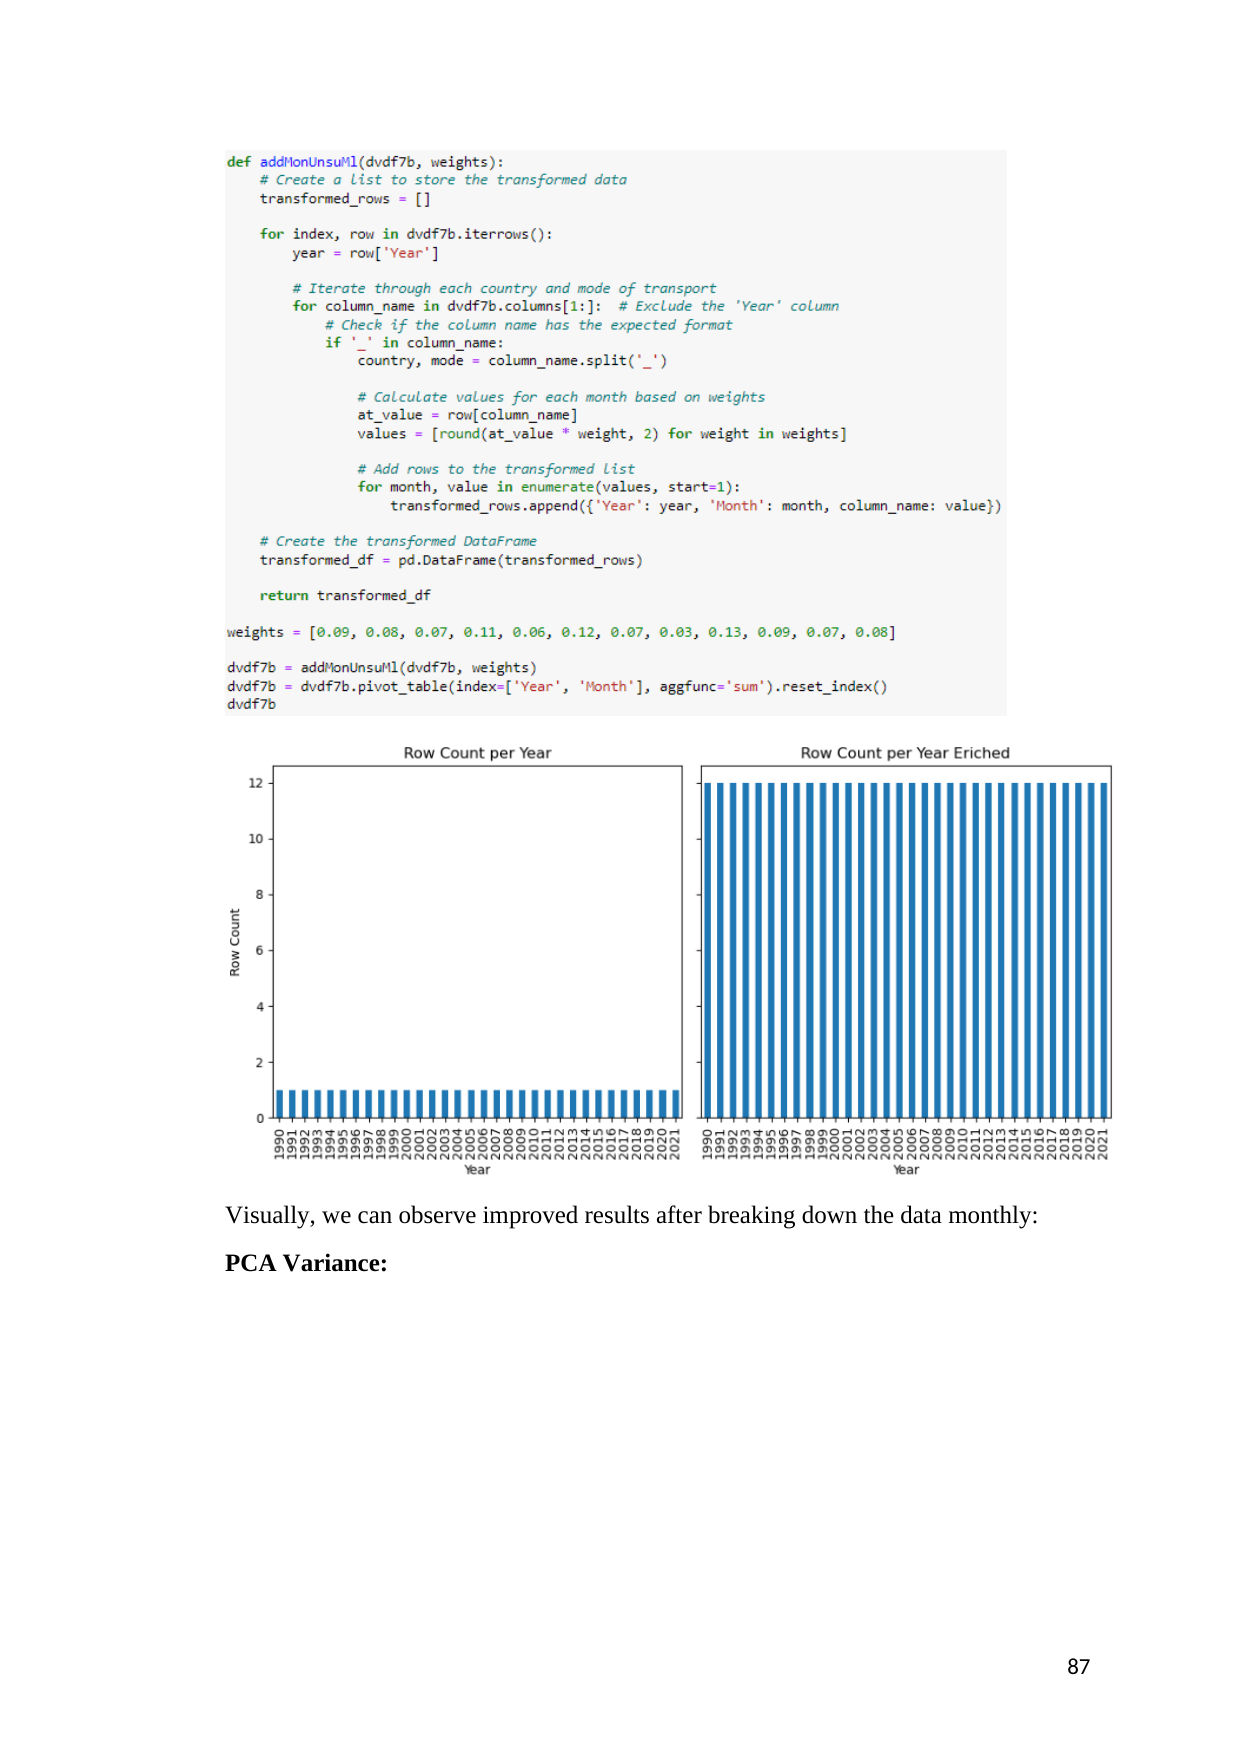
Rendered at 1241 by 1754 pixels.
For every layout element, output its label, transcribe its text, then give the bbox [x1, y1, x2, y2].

picture [225, 150, 1007, 716]
text Visually, we can observe improved results after breaking down the data monthly: [225, 1200, 1090, 1229]
text PCA Variance: [225, 1248, 1090, 1277]
picture [225, 734, 1128, 1182]
